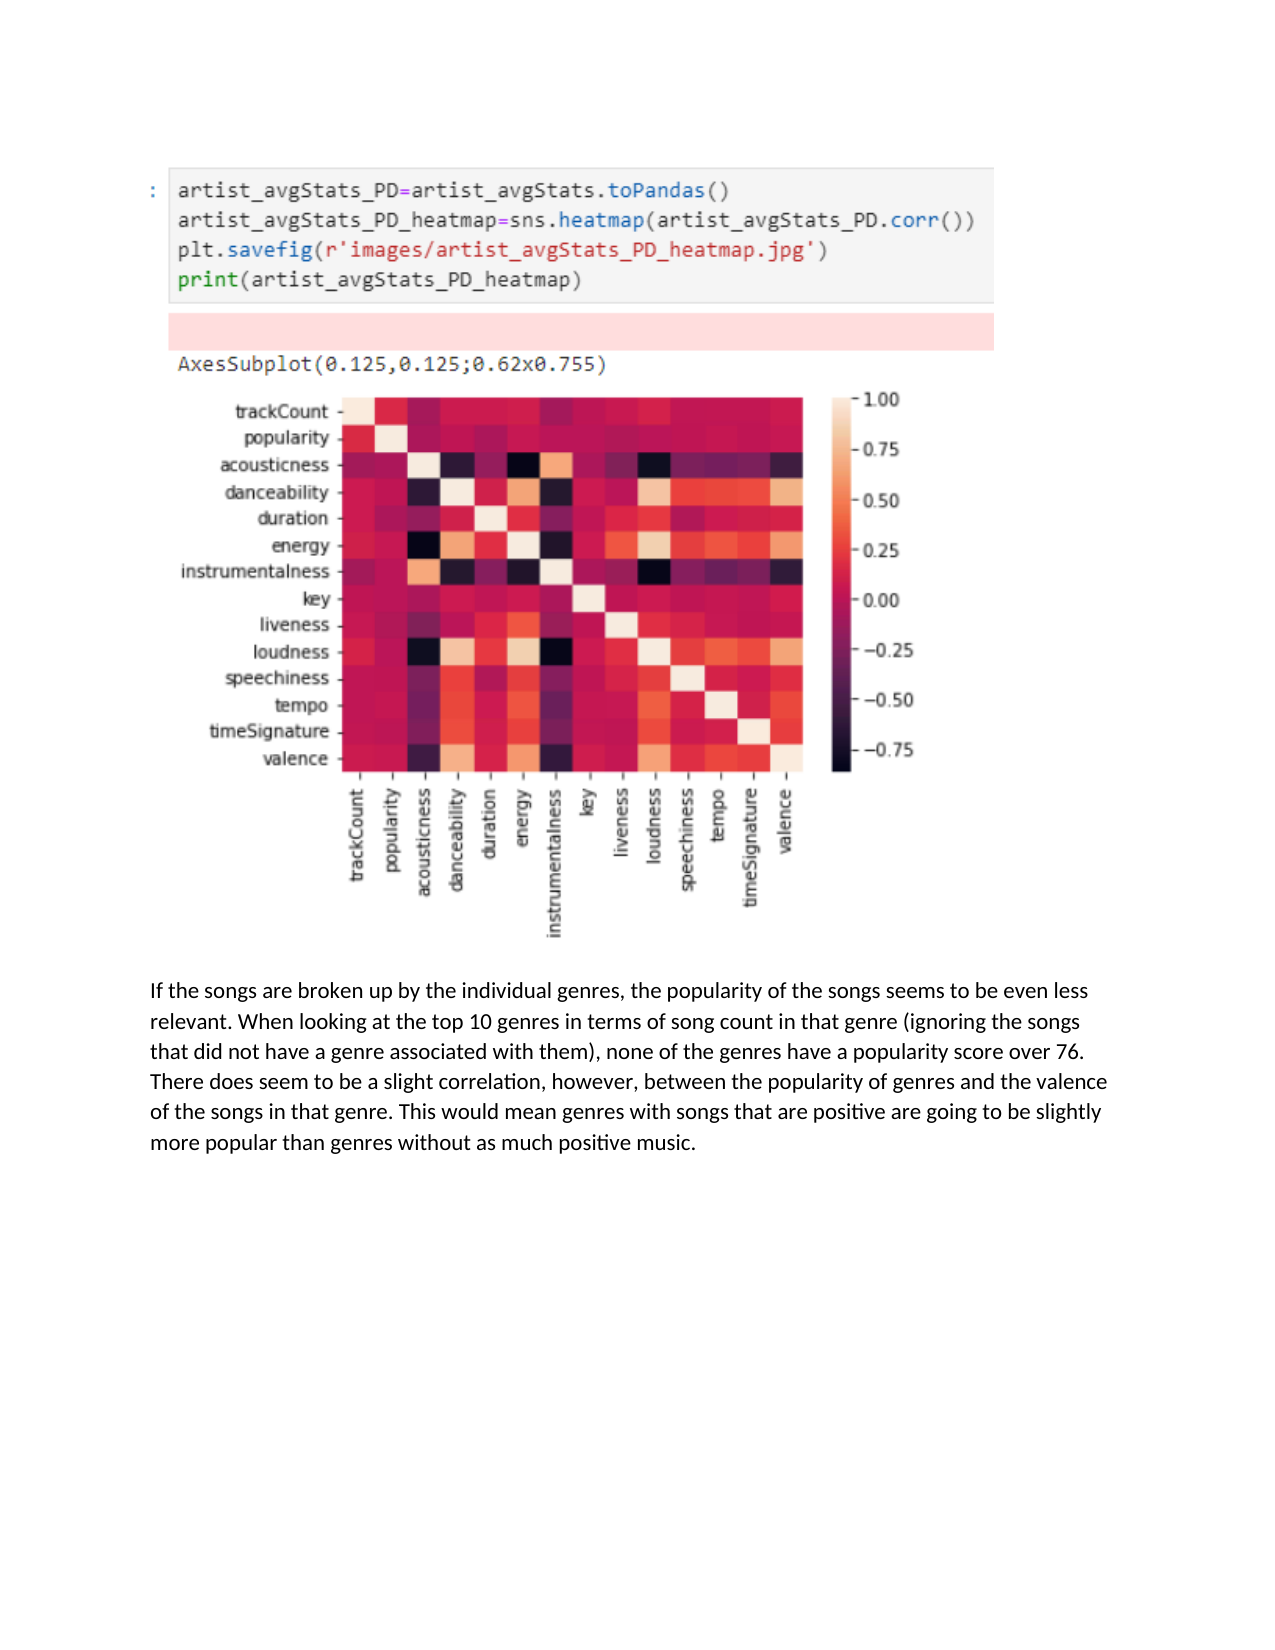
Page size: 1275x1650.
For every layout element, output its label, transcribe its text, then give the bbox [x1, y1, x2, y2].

text If the songs are broken up by the individual genres, the popularity of the songs seems to be even less relevant. When looking at the top 10 genres in terms of song count in that genre (ignoring the songs that did not have a genre associated with them), none of the genres have a popularity score over 76. There does seem to be a slight correlation, however, between the popularity of genres and the valence of the songs in that genre. This would mean genres with songs that are positive are going to be slightly more popular than genres without as much positive music. [150, 977, 1125, 1156]
picture [150, 150, 994, 958]
